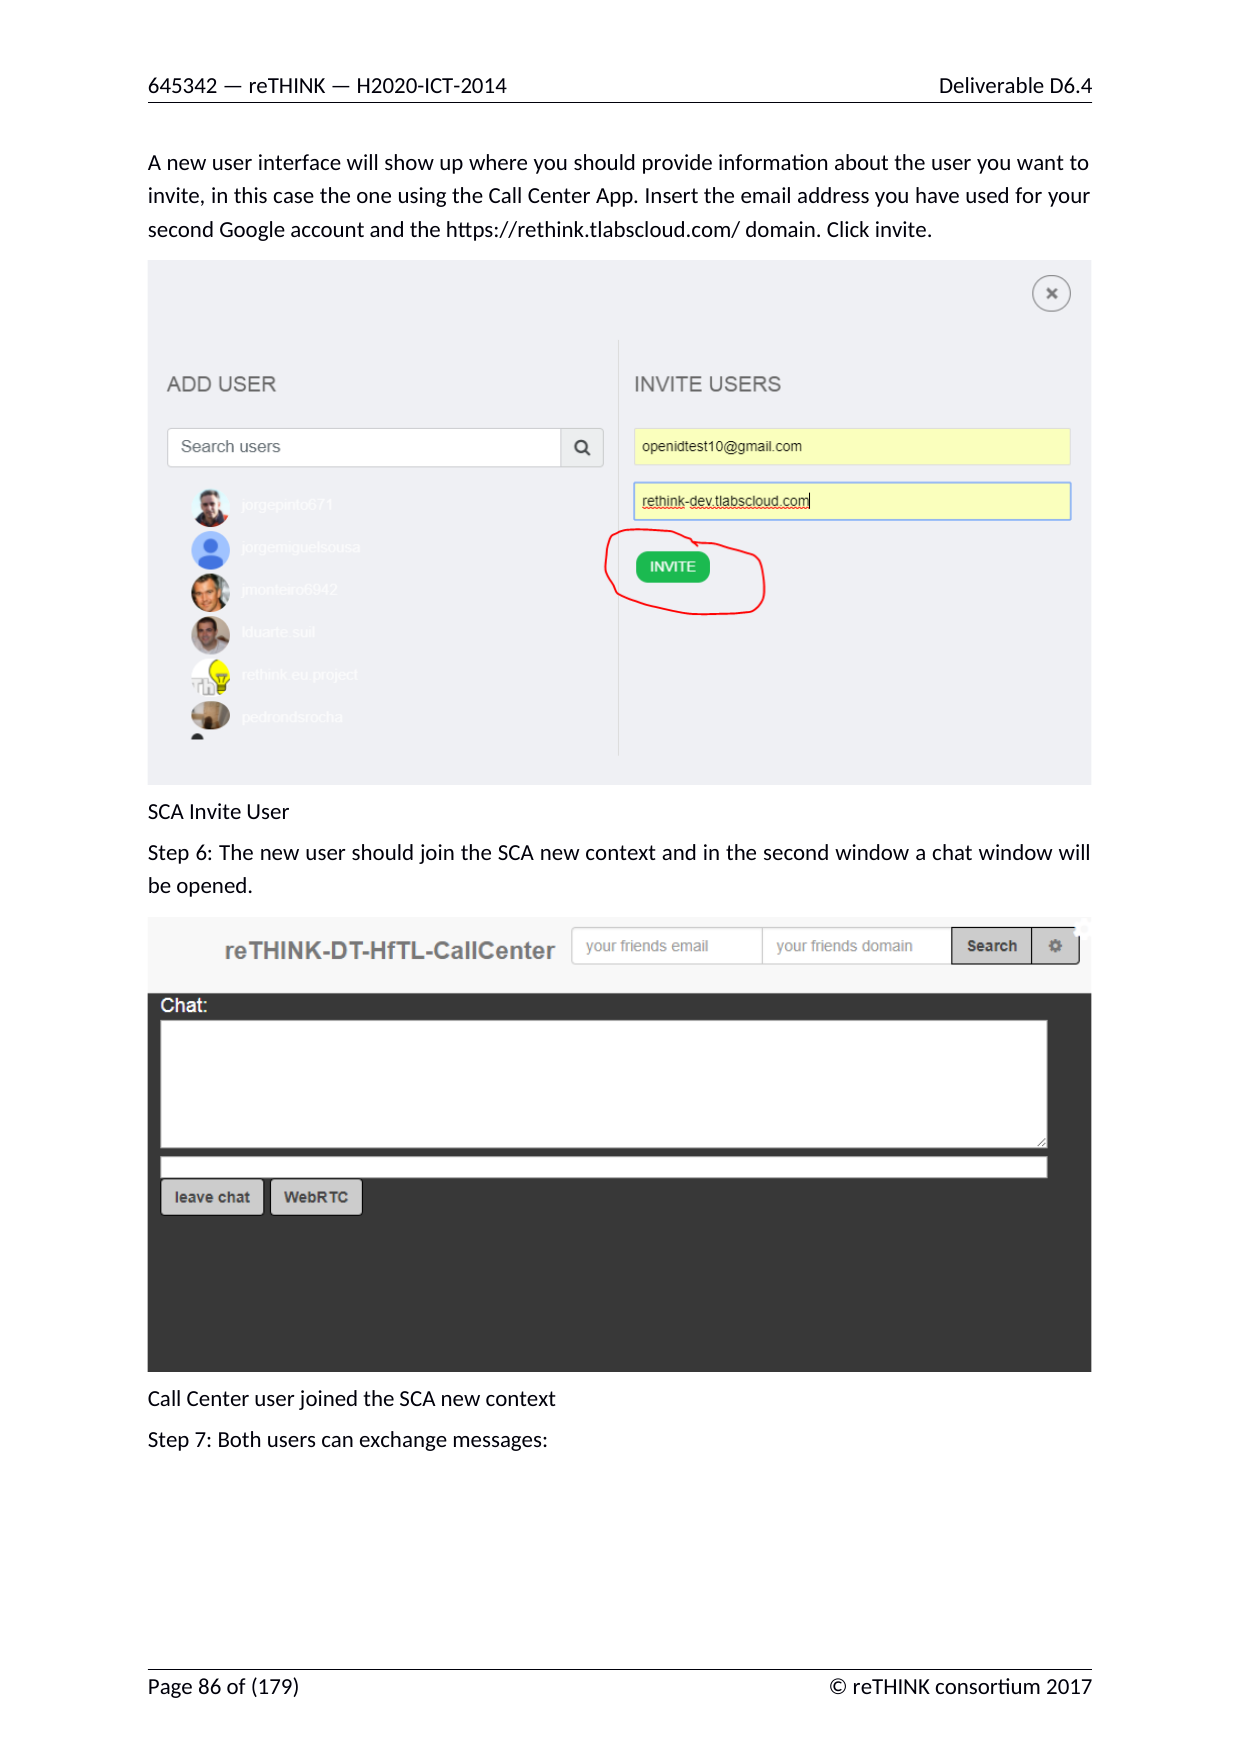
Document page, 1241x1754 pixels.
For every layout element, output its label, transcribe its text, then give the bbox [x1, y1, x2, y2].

picture [147, 917, 1092, 1372]
text Step 7: Both users can exchange messages: [148, 1425, 1092, 1453]
picture [147, 260, 1092, 785]
text A new user interface will show up where you should provide information about the user you want to invite, in this case the one using the Call Center App. Insert the email address you have used for your second Google account and the https://rethink.tlabscloud.com/ domain. Click invite. [148, 148, 1092, 243]
text Step 6: The new user should join the SCA new context and in the second window a chat window will be opened. [148, 838, 1092, 899]
text SCA Invite User [148, 797, 1092, 825]
text Call Center user joined the SCA new context [148, 1384, 1092, 1412]
